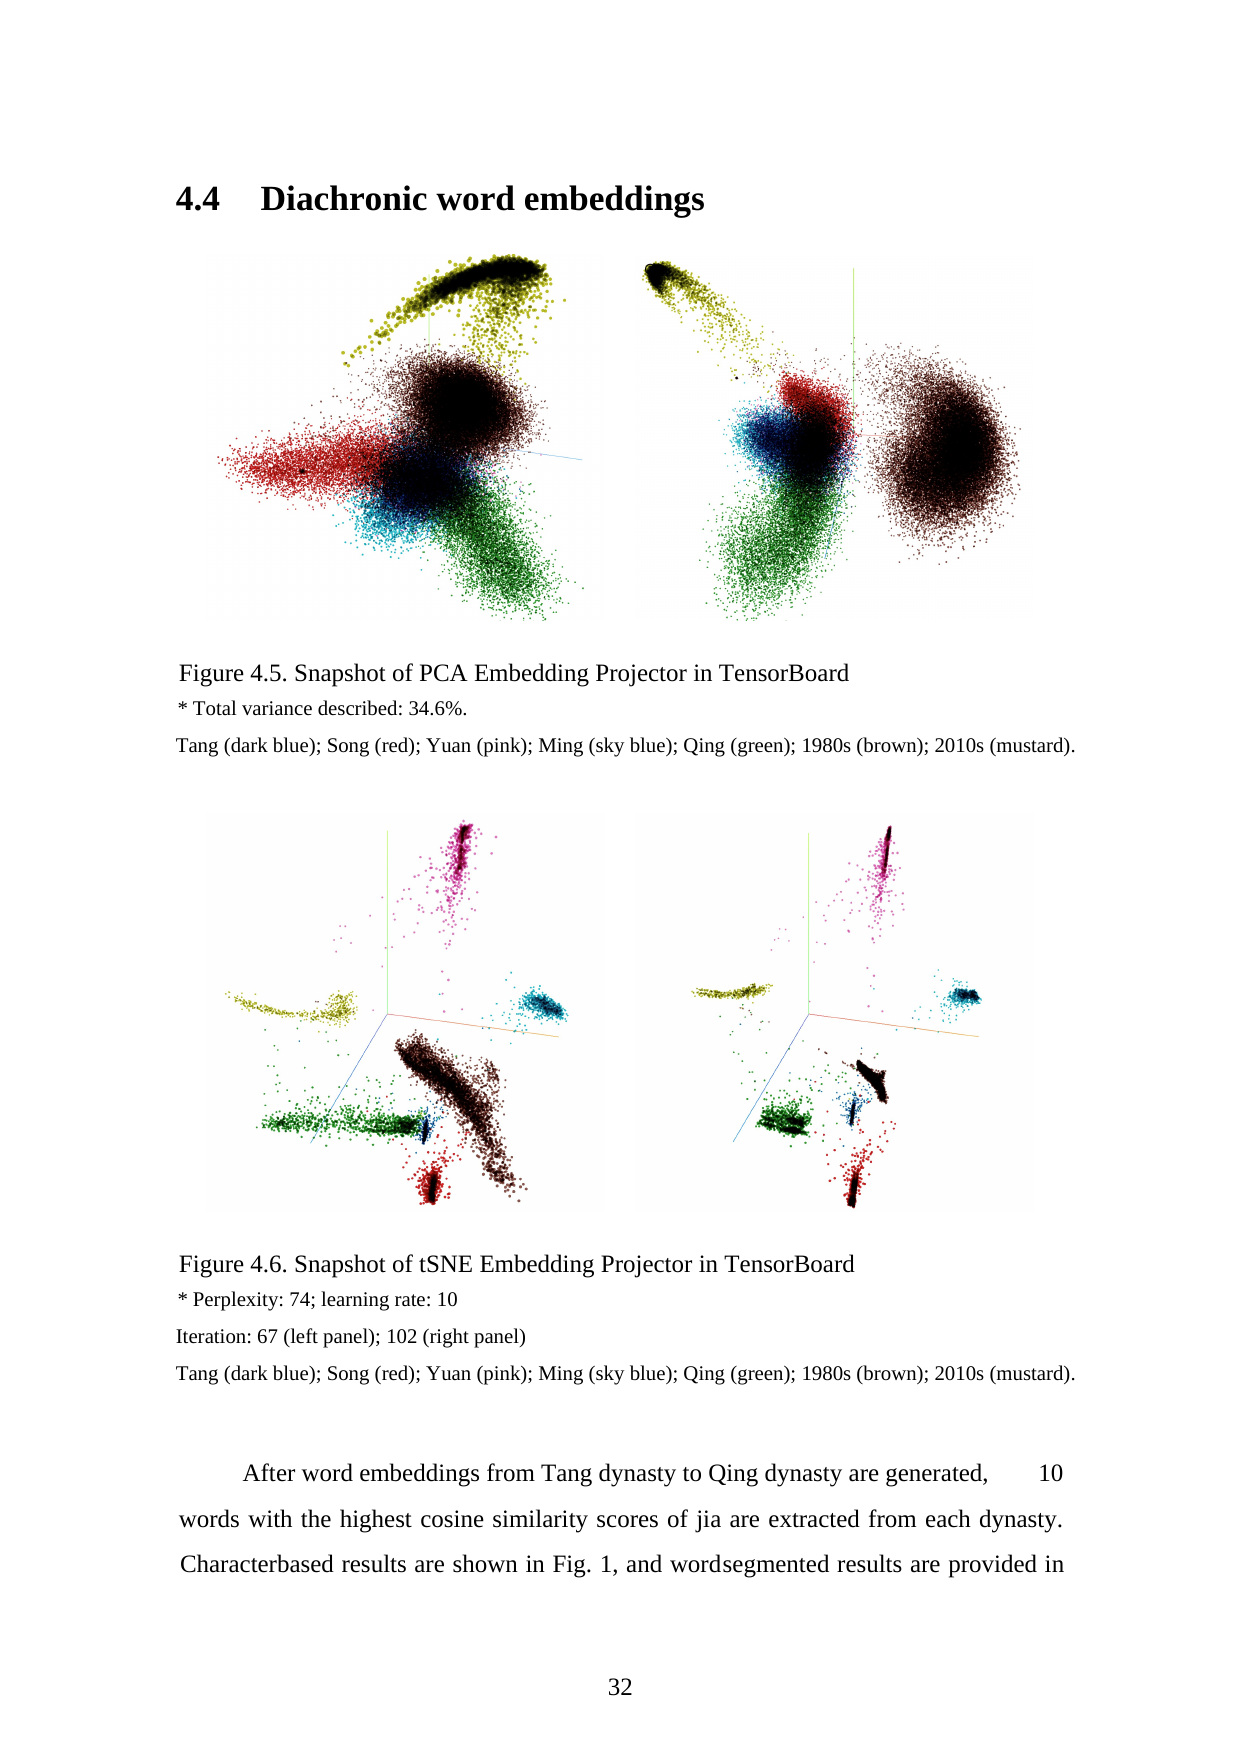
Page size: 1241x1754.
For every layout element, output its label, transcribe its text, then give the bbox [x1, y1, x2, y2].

picture [205, 813, 605, 1212]
text Tang (dark blue); Song (red); Yuan (pink); Ming (sky blue); Qing (green); 1980s (brown); 2010s (mustard). [176, 1361, 1137, 1385]
text Figure 4.5. Snapshot of PCA Embedding Projector in TensorBoard [179, 658, 1064, 687]
list Perplexity: 74; learning rate: 10 [177, 1287, 1137, 1311]
picture [635, 813, 1035, 1212]
subtitle 4.4 Diachronic word embeddings [176, 177, 1119, 218]
picture [205, 254, 605, 621]
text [179, 1504, 1064, 1578]
text Iteration: 67 (left panel); 102 (right panel) [176, 1324, 1137, 1348]
list Total variance described: 34.6%. [177, 696, 1137, 720]
picture [635, 256, 1035, 621]
text Figure 4.6. Snapshot of t­SNE Embedding Projector in TensorBoard [179, 1249, 1064, 1278]
text After word embeddings from Tang dynasty to Qing dynasty are generated, 10 [177, 1458, 1137, 1487]
text Tang (dark blue); Song (red); Yuan (pink); Ming (sky blue); Qing (green); 1980s (brown); 2010s (mustard). [176, 733, 1137, 757]
